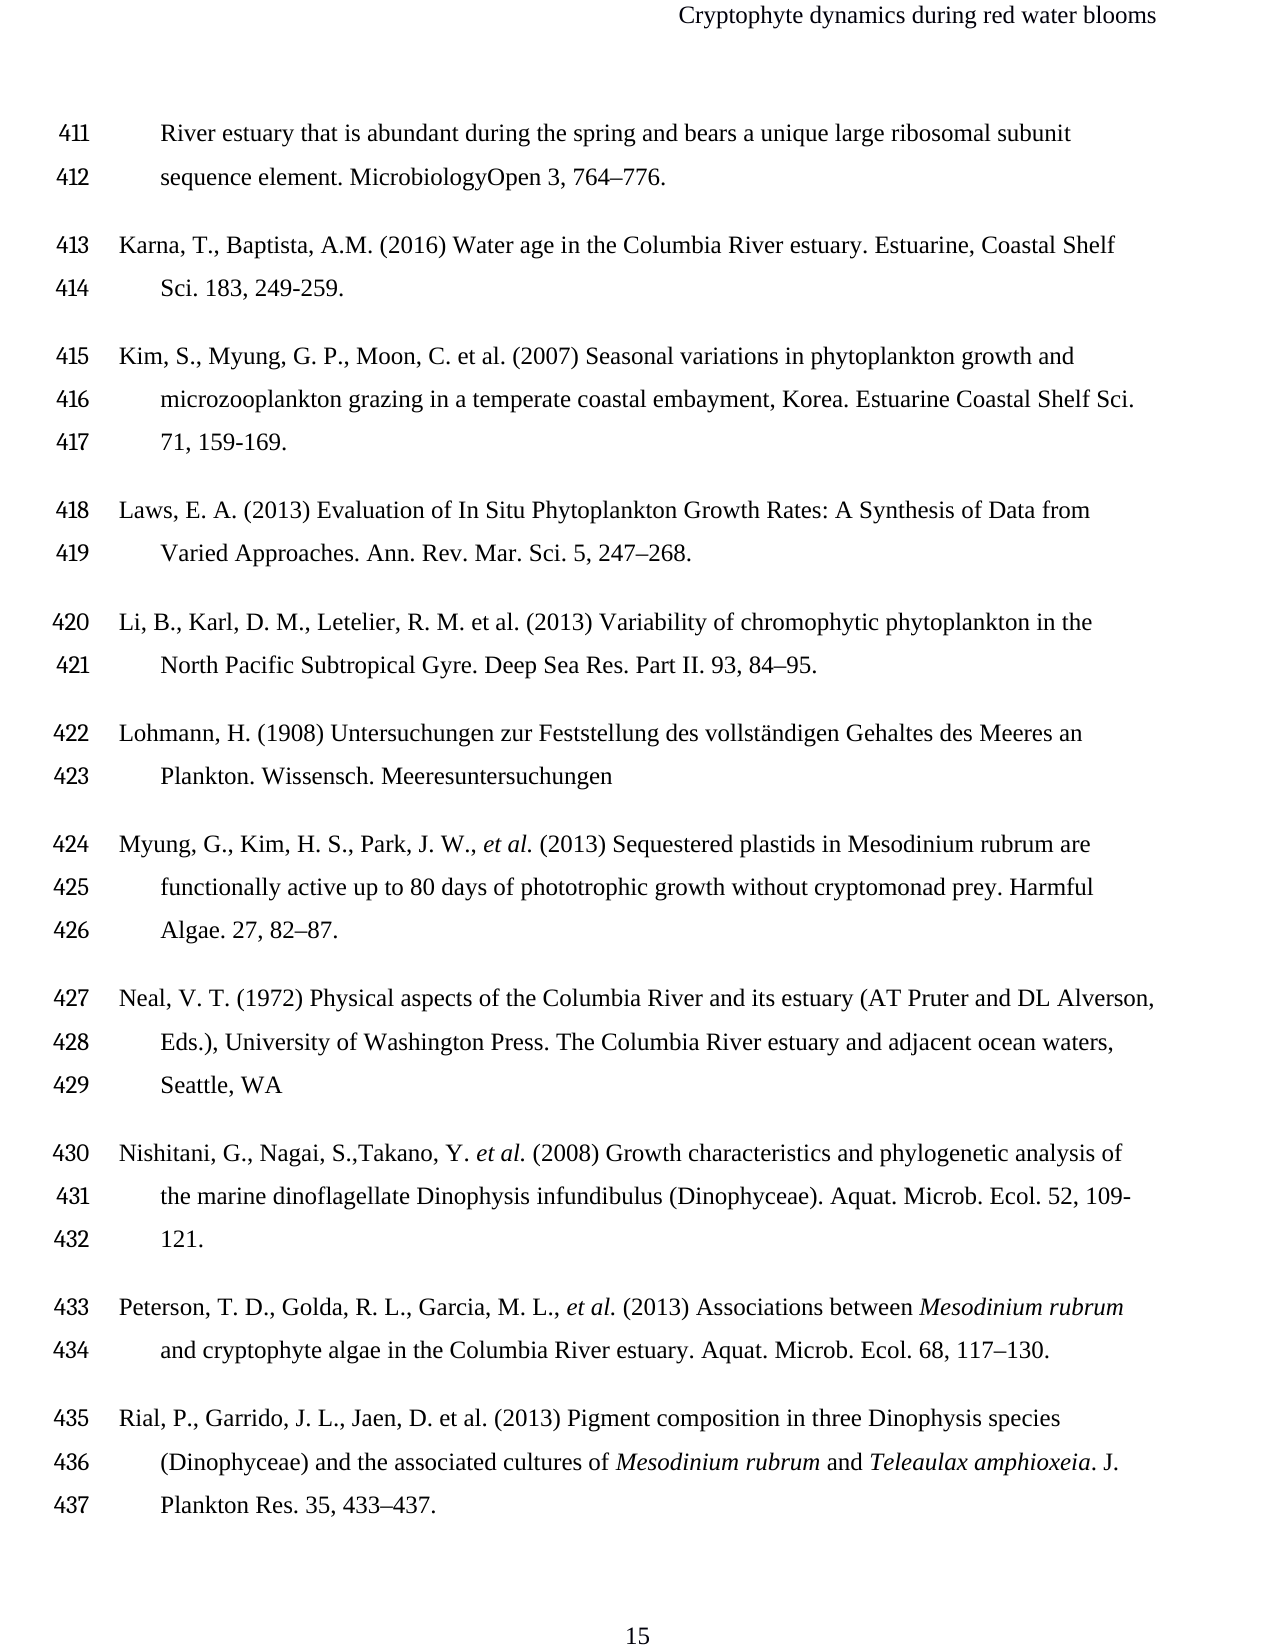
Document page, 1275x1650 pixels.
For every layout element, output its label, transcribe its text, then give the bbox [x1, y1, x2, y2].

text Laws, E. A. (2013) Evaluation of In Situ Phytoplankton Growth Rates: A Synthesis of Data from Varied Approaches. Ann. Rev. Mar. Sci. 5, 247–268. [118, 495, 1156, 567]
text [118, 118, 1156, 190]
text Peterson, T. D., Golda, R. L., Garcia, M. L., et al. (2013) Associations between Mesodinium rubrum and cryptophyte algae in the Columbia River estuary. Aquat. Microb. Ecol. 68, 117–130. [118, 1292, 1156, 1364]
text Nishitani, G., Nagai, S.,Takano, Y. et al. (2008) Growth characteristics and phylogenetic analysis of the marine dinoflagellate Dinophysis infundibulus (Dinophyceae). Aquat. Microb. Ecol. 52, 109-121. [118, 1138, 1156, 1253]
text Neal, V. T. (1972) Physical aspects of the Columbia River and its estuary (AT Pruter and DL Alverson, Eds.), University of Washington Press. The Columbia River estuary and adjacent ocean waters, Seattle, WA [118, 983, 1156, 1098]
text Myung, G., Kim, H. S., Park, J. W., et al. (2013) Sequestered plastids in Mesodinium rubrum are functionally active up to 80 days of phototrophic growth without cryptomonad prey. Harmful Algae. 27, 82–87. [118, 829, 1156, 944]
text Lohmann, H. (1908) Untersuchungen zur Feststellung des vollständigen Gehaltes des Meeres an Plankton. Wissensch. Meeresuntersuchungen [118, 718, 1156, 790]
text Li, B., Karl, D. M., Letelier, R. M. et al. (2013) Variability of chromophytic phytoplankton in the North Pacific Subtropical Gyre. Deep Sea Res. Part II. 93, 84–95. [118, 607, 1156, 678]
text Kim, S., Myung, G. P., Moon, C. et al. (2007) Seasonal variations in phytoplankton growth and microzooplankton grazing in a temperate coastal embayment, Korea. Estuarine Coastal Shelf Sci. 71, 159-169. [118, 341, 1156, 456]
text Rial, P., Garrido, J. L., Jaen, D. et al. (2013) Pigment composition in three Dinophysis species (Dinophyceae) and the associated cultures of Mesodinium rubrum and Teleaulax amphioxeia. J. Plankton Res. 35, 433–437. [118, 1403, 1156, 1518]
